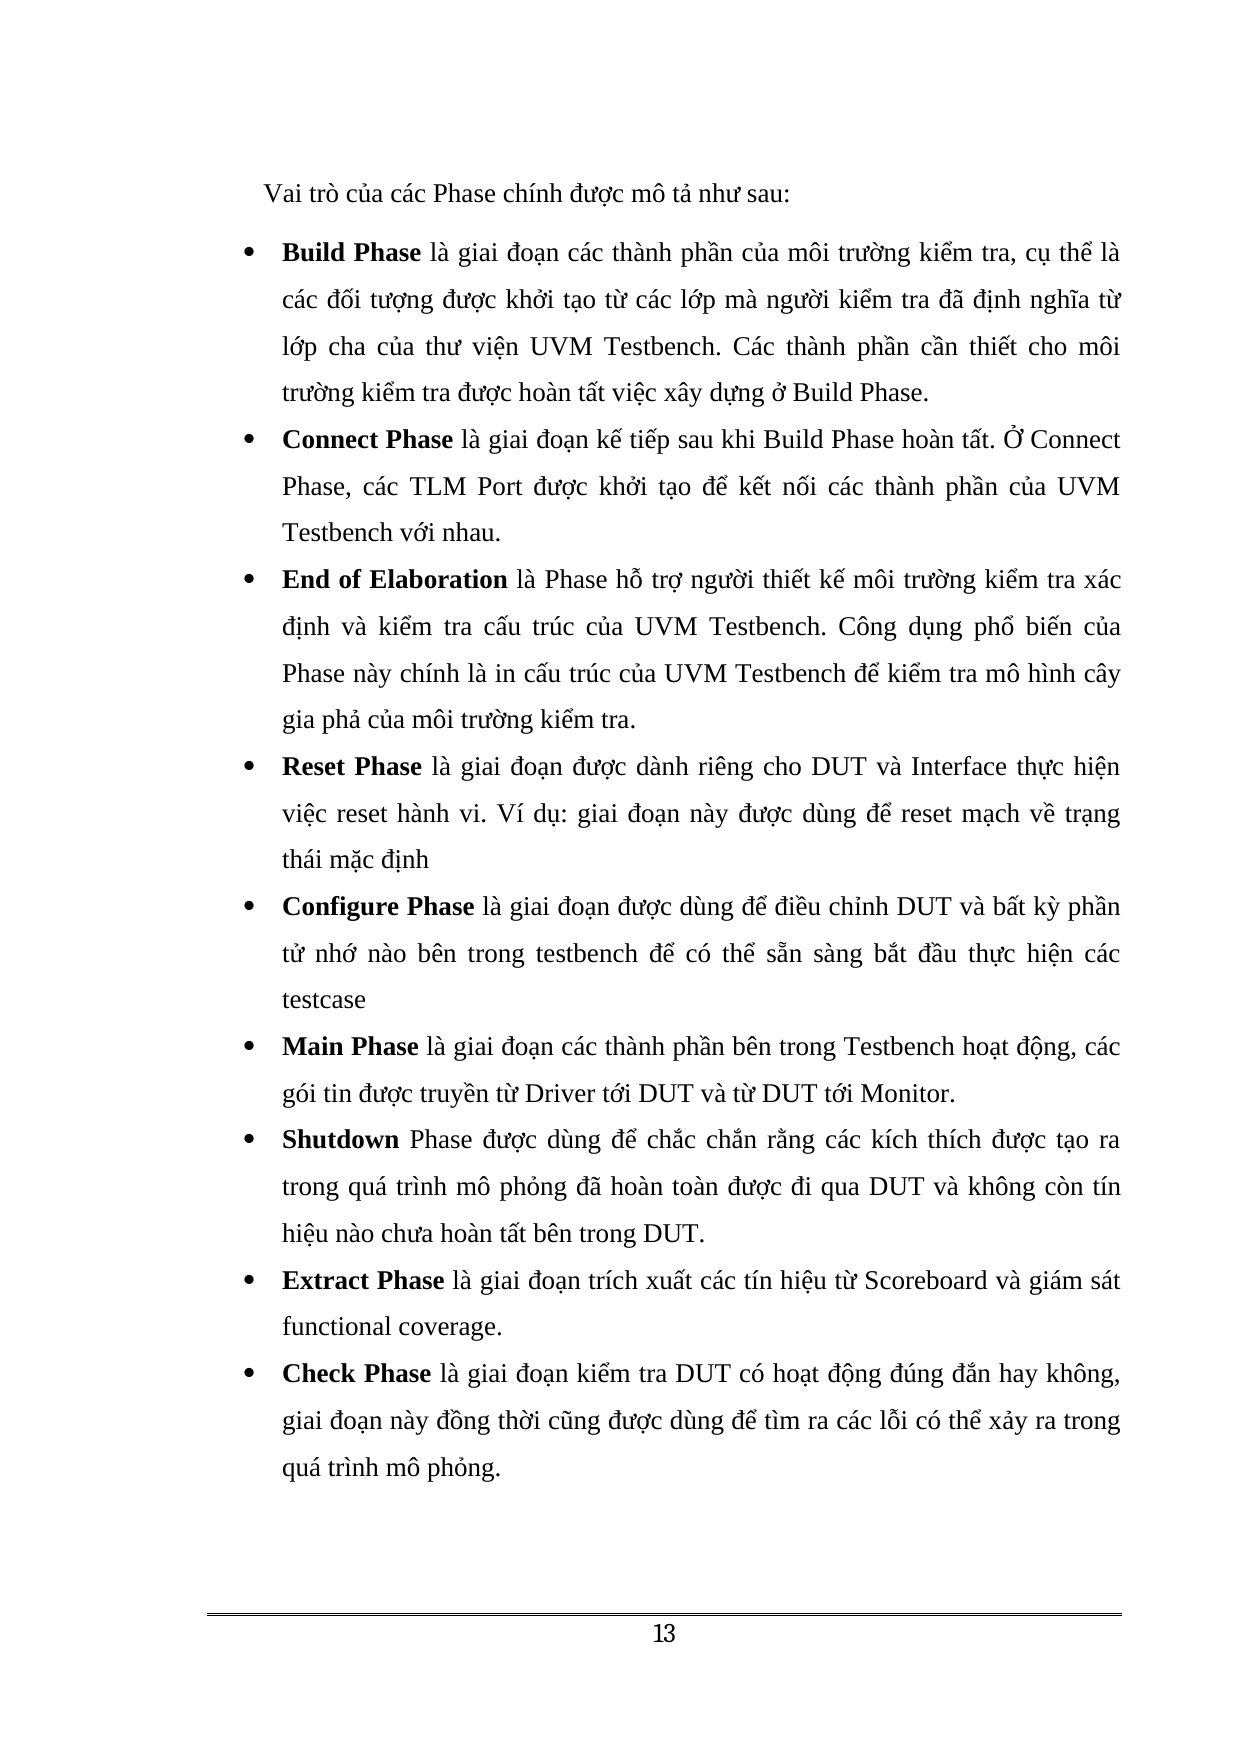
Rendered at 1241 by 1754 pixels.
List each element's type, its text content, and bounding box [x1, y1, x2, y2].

list Connect Phase là giai đoạn kế tiếp sau khi Build Phase hoàn tất. Ở Connect Phase, các TLM Port được khởi tạo để kết nối các thành phần của UVM Testbench với nhau. [244, 423, 1122, 548]
list Configure Phase là giai đoạn được dùng để điều chỉnh DUT và bất kỳ phần tử nhớ nào bên trong testbench để có thể sẵn sàng bắt đầu thực hiện các testcase [244, 890, 1122, 1015]
list End of Elaboration là Phase hỗ trợ người thiết kế môi trường kiểm tra xác định và kiểm tra cấu trúc của UVM Testbench. Công dụng phổ biến của Phase này chính là in cấu trúc của UVM Testbench để kiểm tra mô hình cây gia phả của môi trường kiểm tra. [244, 563, 1122, 734]
list Main Phase là giai đoạn các thành phần bên trong Testbench hoạt động, các gói tin được truyền từ Driver tới DUT và từ DUT tới Monitor. [244, 1030, 1122, 1108]
list Check Phase là giai đoạn kiểm tra DUT có hoạt động đúng đắn hay không, giai đoạn này đồng thời cũng được dùng để tìm ra các lỗi có thể xảy ra trong quá trình mô phỏng. [244, 1357, 1122, 1482]
list Build Phase là giai đoạn các thành phần của môi trường kiểm tra, cụ thể là các đối tượng được khởi tạo từ các lớp mà người kiểm tra đã định nghĩa từ lớp cha của thư viện UVM Testbench. Các thành phần cần thiết cho môi trường kiểm tra được hoàn tất việc xây dựng ở Build Phase. [244, 236, 1122, 408]
list Extract Phase là giai đoạn trích xuất các tín hiệu từ Scoreboard và giám sát functional coverage. [244, 1264, 1122, 1342]
text Vai trò của các Phase chính được mô tả như sau: [207, 177, 1122, 208]
list Reset Phase là giai đoạn được dành riêng cho DUT và Interface thực hiện việc reset hành vi. Ví dụ: giai đoạn này được dùng để reset mạch về trạng thái mặc định [244, 750, 1122, 874]
list Shutdown Phase được dùng để chắc chắn rằng các kích thích được tạo ra trong quá trình mô phỏng đã hoàn toàn được đi qua DUT và không còn tín hiệu nào chưa hoàn tất bên trong DUT. [244, 1124, 1122, 1248]
